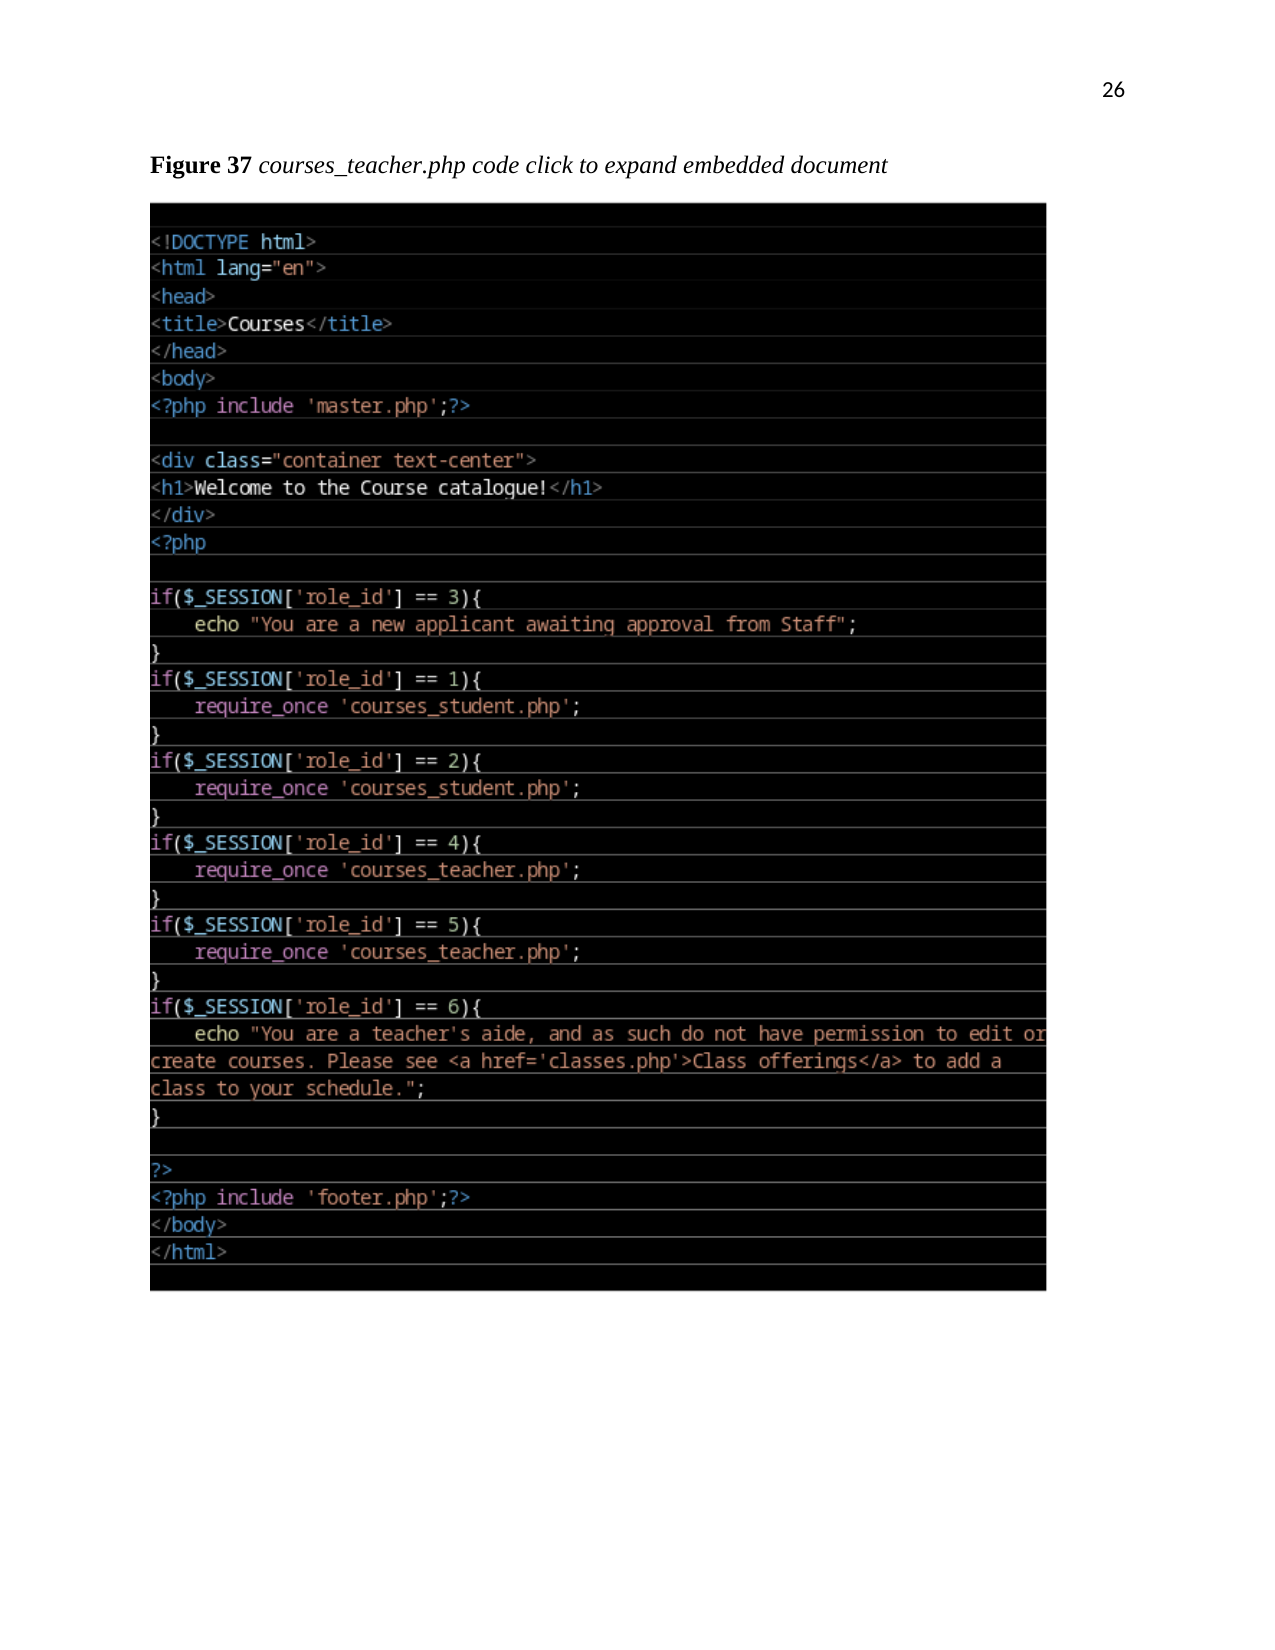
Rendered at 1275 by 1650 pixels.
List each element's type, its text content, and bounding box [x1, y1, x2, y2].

text Figure 37 courses_teacher.php code click to expand embedded document [150, 150, 1125, 179]
